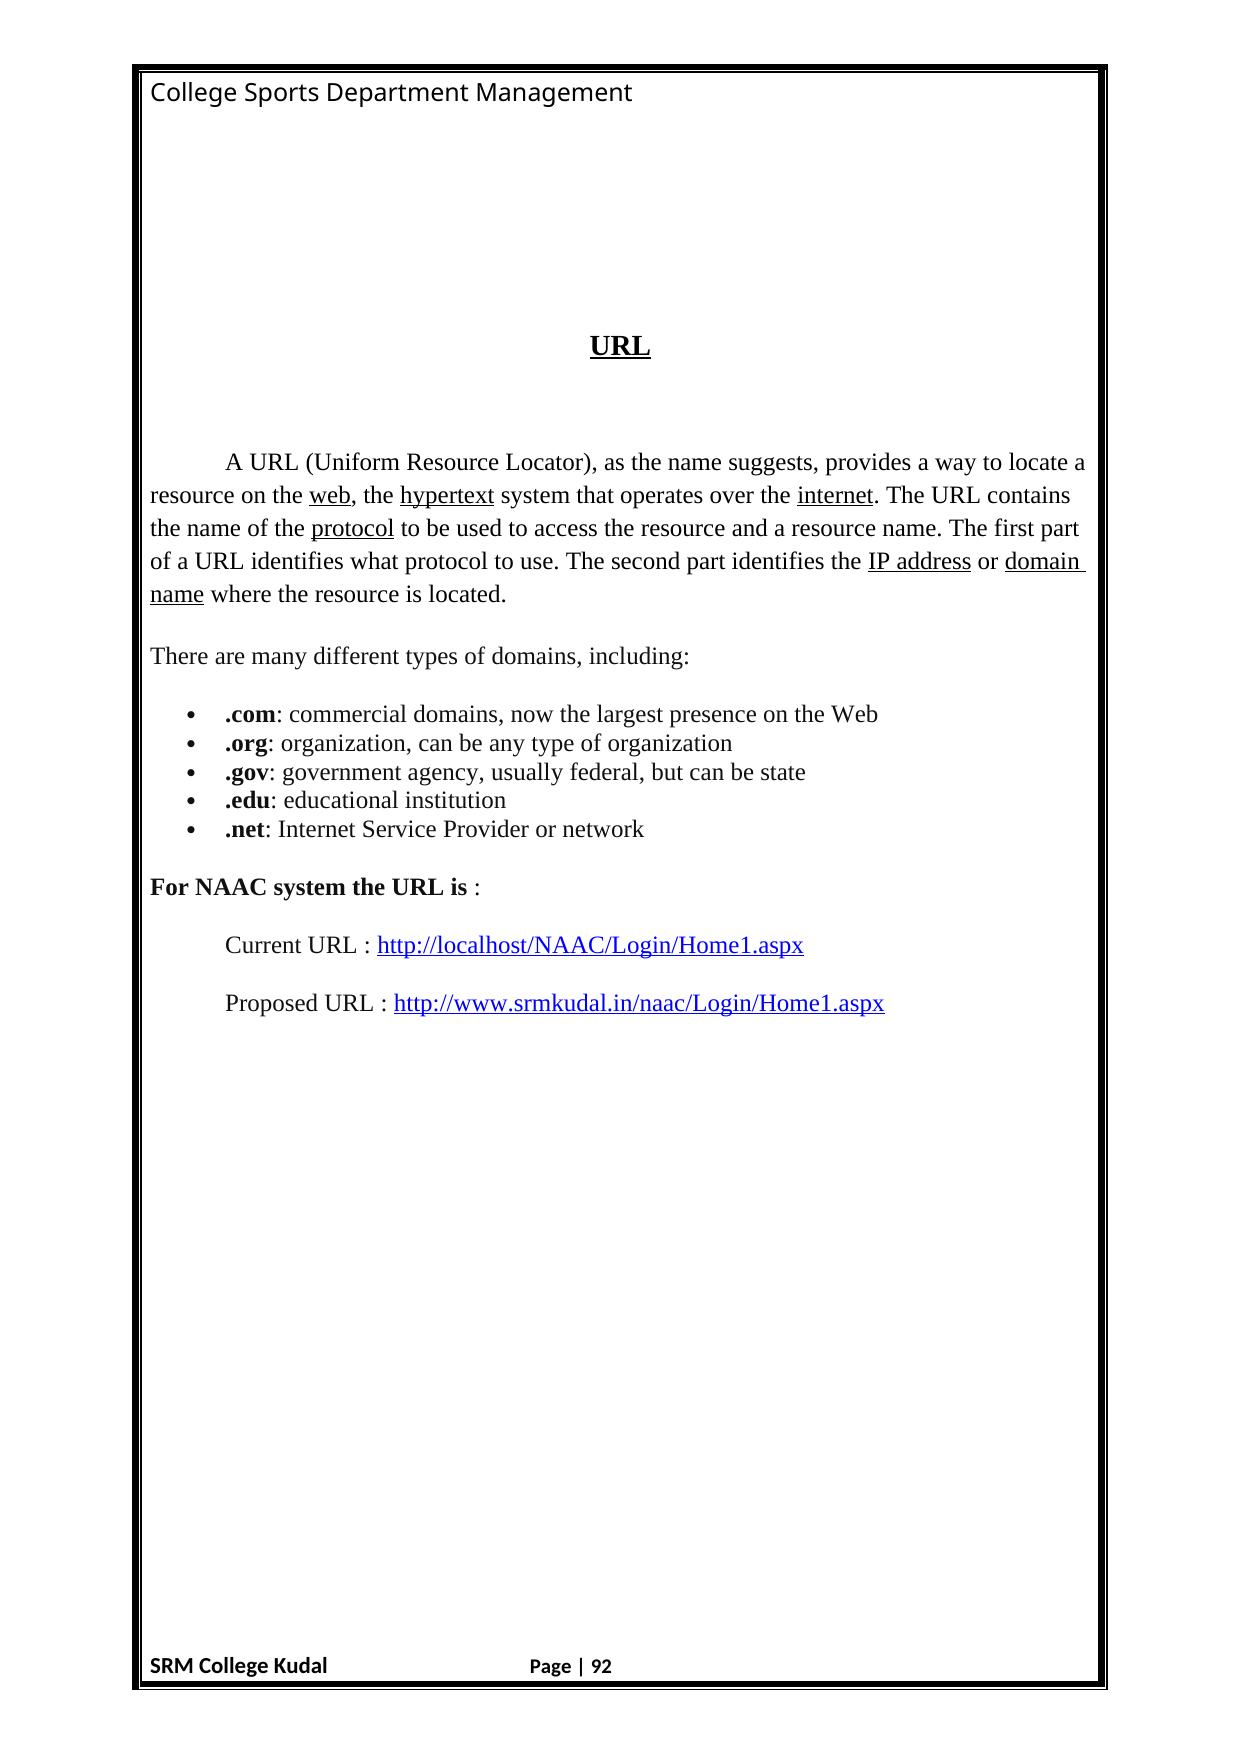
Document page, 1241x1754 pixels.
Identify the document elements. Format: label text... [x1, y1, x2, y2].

text For NAAC system the URL is : [150, 872, 1090, 901]
text A URL (Uniform Resource Locator), as the name suggests, provides a way to locate a resource on the web, the hypertext system that operates over the internet. The URL contains the name of the protocol to be used to access the resource and a resource name. The first part of a URL identifies what protocol to use. The second part identifies the IP address or domain name where the resource is located. [150, 447, 1090, 608]
list .com: commercial domains, now the largest presence on the Web [187, 699, 1090, 728]
list .org: organization, can be any type of organization [187, 728, 1090, 757]
list .gov: government agency, usually federal, but can be state [187, 757, 1090, 785]
list .net: Internet Service Provider or network [187, 814, 1090, 843]
text Proposed URL : http://www.srmkudal.in/naac/Login/Home1.aspx [150, 988, 1090, 1017]
text URL [150, 328, 1090, 362]
text There are many different types of domains, including: [150, 641, 1090, 670]
text Current URL : http://localhost/NAAC/Login/Home1.aspx [150, 930, 1090, 959]
list .edu: educational institution [187, 785, 1090, 814]
